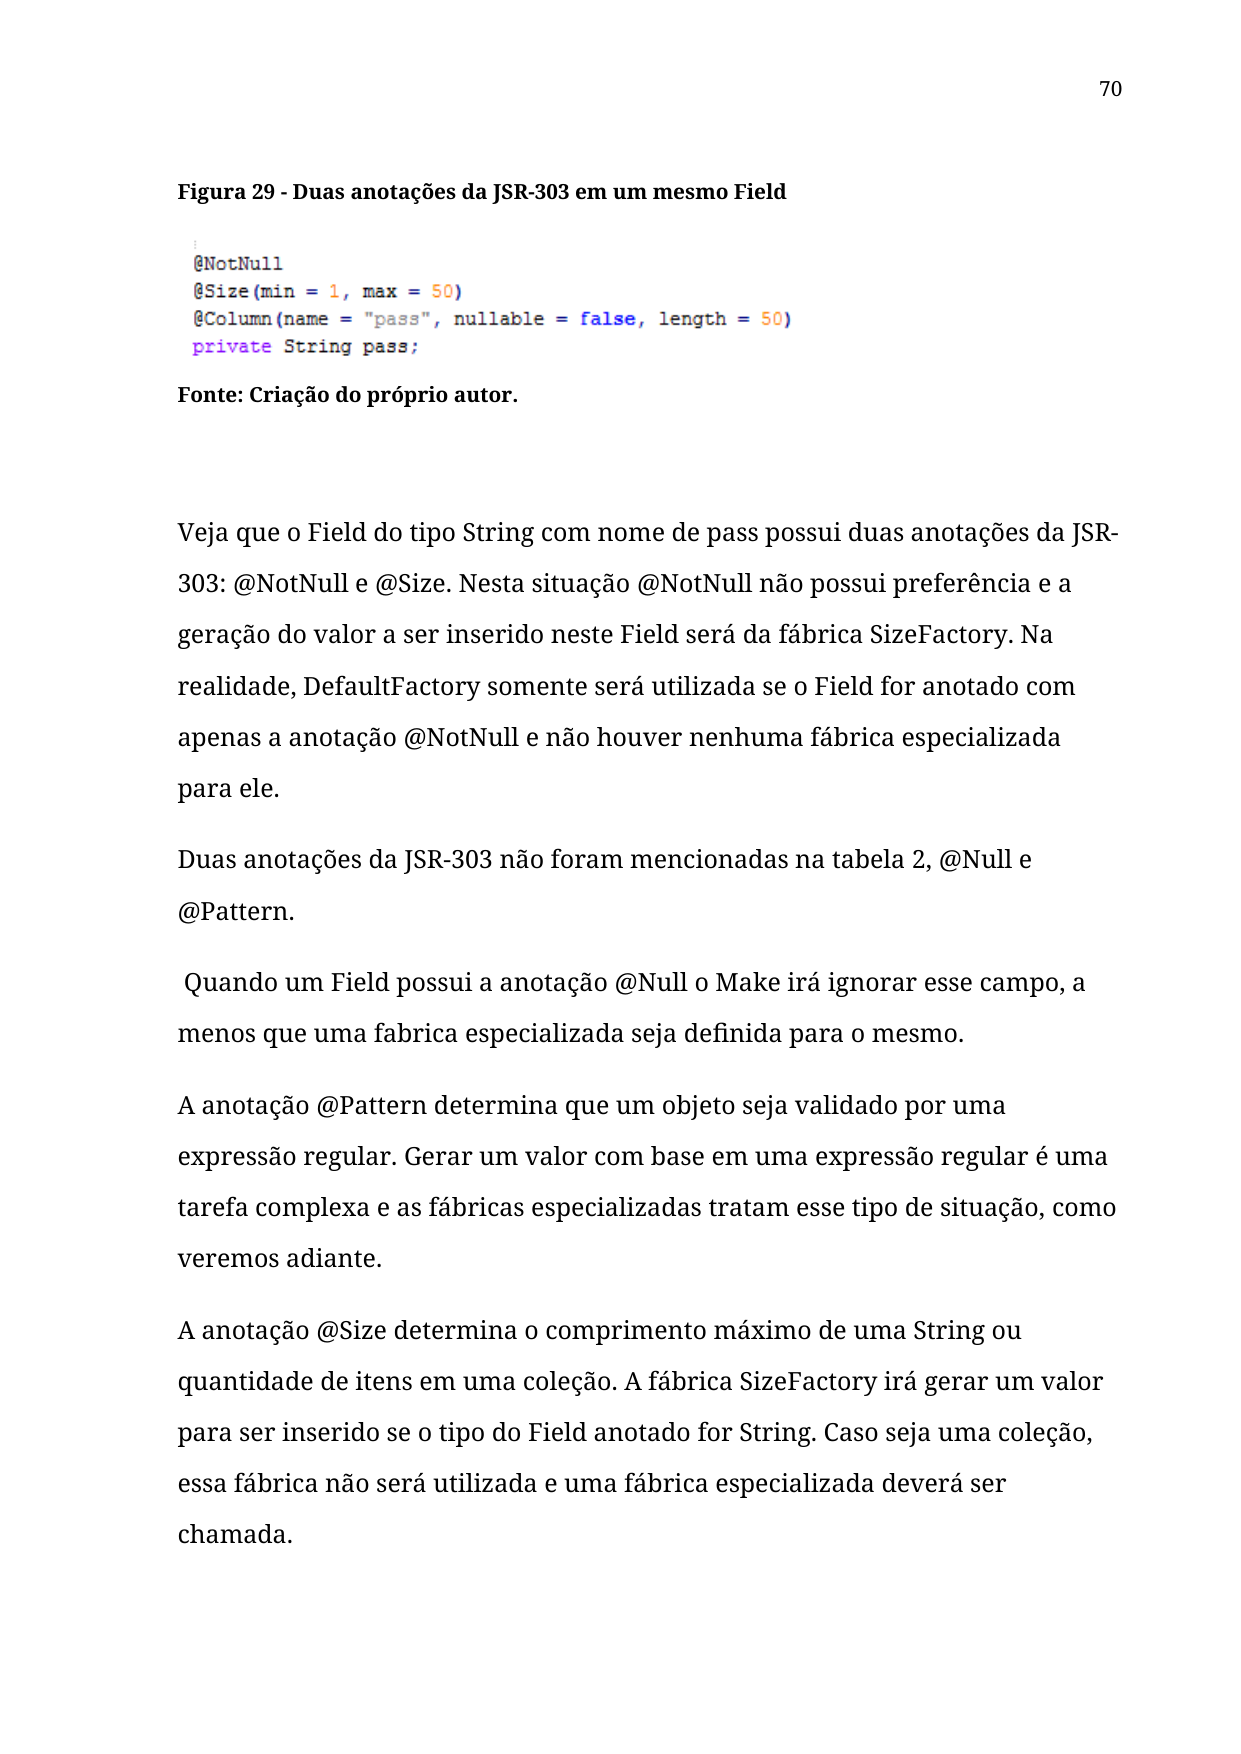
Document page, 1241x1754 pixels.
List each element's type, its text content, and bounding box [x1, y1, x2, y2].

text Quando um Field possui a anotação @Null o Make irá ignorar esse campo, a menos que uma fabrica especializada seja definida para o mesmo. [177, 965, 1122, 1050]
text Duas anotações da JSR-303 não foram mencionadas na tabela 2, @Null e @Pattern. [177, 842, 1122, 927]
text A anotação @Pattern determina que um objeto seja validado por uma expressão regular. Gerar um valor com base em uma expressão regular é uma tarefa complexa e as fábricas especializadas tratam esse tipo de situação, como veremos adiante. [177, 1088, 1122, 1275]
text Veja que o Field do tipo String com nome de pass possui duas anotações da JSR-303: @NotNull e @Size. Nesta situação @NotNull não possui preferência e a geração do valor a ser inserido neste Field será da fábrica SizeFactory. Na realidade, DefaultFactory somente será utilizada se o Field for anotado com apenas a anotação @NotNull e não houver nenhuma fábrica especializada para ele. [177, 515, 1122, 804]
picture [177, 240, 865, 366]
text A anotação @Size determina o comprimento máximo de uma String ou quantidade de itens em uma coleção. A fábrica SizeFactory irá gerar um valor para ser inserido se o tipo do Field anotado for String. Caso seja uma coleção, essa fábrica não será utilizada e uma fábrica especializada deverá ser chamada. [177, 1313, 1122, 1551]
